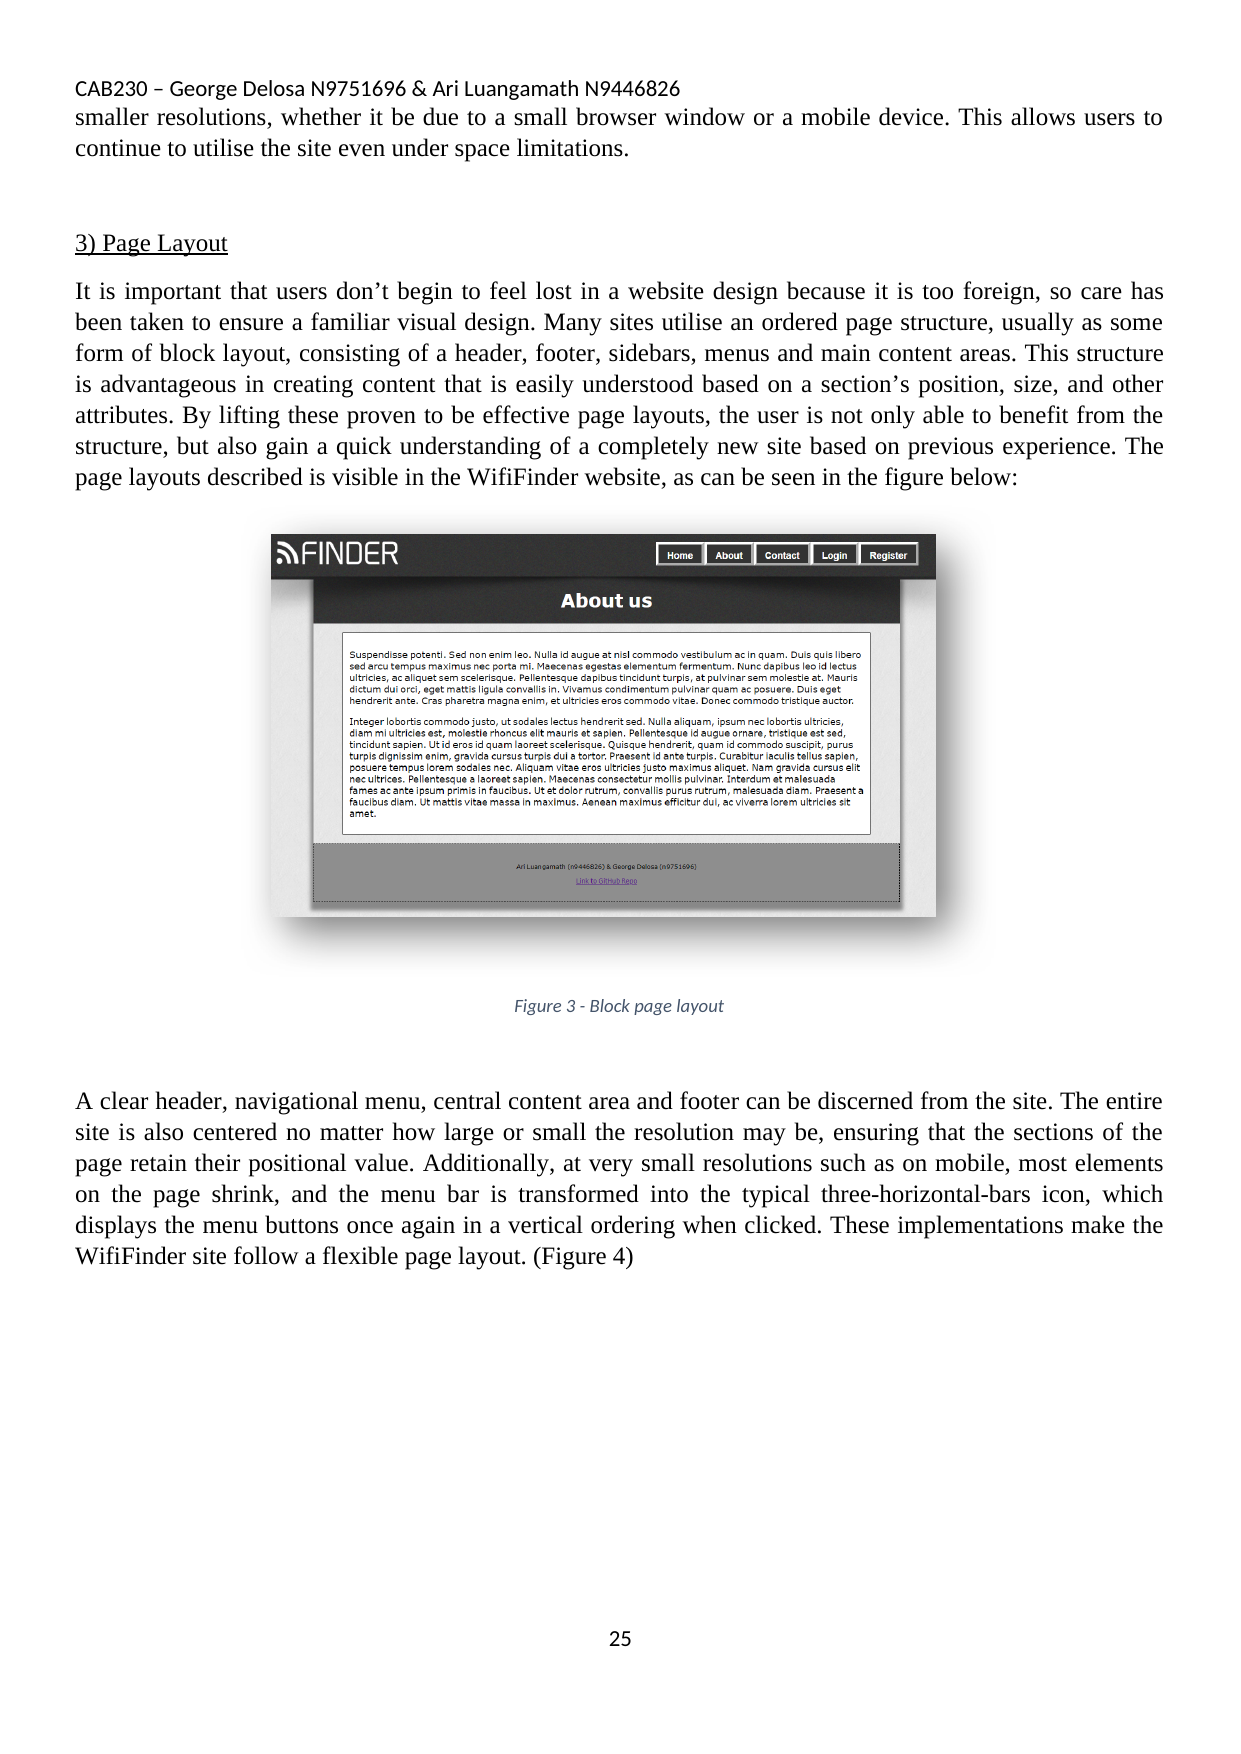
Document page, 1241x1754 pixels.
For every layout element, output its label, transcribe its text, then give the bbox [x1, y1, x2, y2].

text 3) Page Layout [75, 228, 1165, 257]
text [75, 102, 1165, 162]
picture [271, 534, 936, 917]
text A clear header, navigational menu, central content area and footer can be discerned from the site. The entire site is also centered no matter how large or small the resolution may be, ensuring that the sections of the page retain their positional value. Additionally, at very small resolutions such as on mobile, most elements on the page shrink, and the menu bar is transformed into the typical three-horizontal-bars icon, which displays the menu buttons once again in a vertical ordering when clicked. These implementations make the WifiFinder site follow a flexible page layout. (Figure 4) [75, 1086, 1165, 1270]
text It is important that users don’t begin to feel lost in a website design because it is too foreign, so care has been taken to ensure a familiar visual design. Many sites utilise an ordered page structure, usually as some form of block layout, consisting of a header, footer, sidebars, menus and main content areas. This structure is advantageous in creating content that is easily understood based on a section’s position, size, and other attributes. By lifting these proven to be effective page layouts, the user is not only able to benefit from the structure, but also gain a quick understanding of a completely new site based on previous experience. The page layouts described is visible in the WifiFinder website, as can be seen in the figure below: [75, 276, 1165, 491]
text Figure 3 - Block page layout [75, 994, 1165, 1017]
